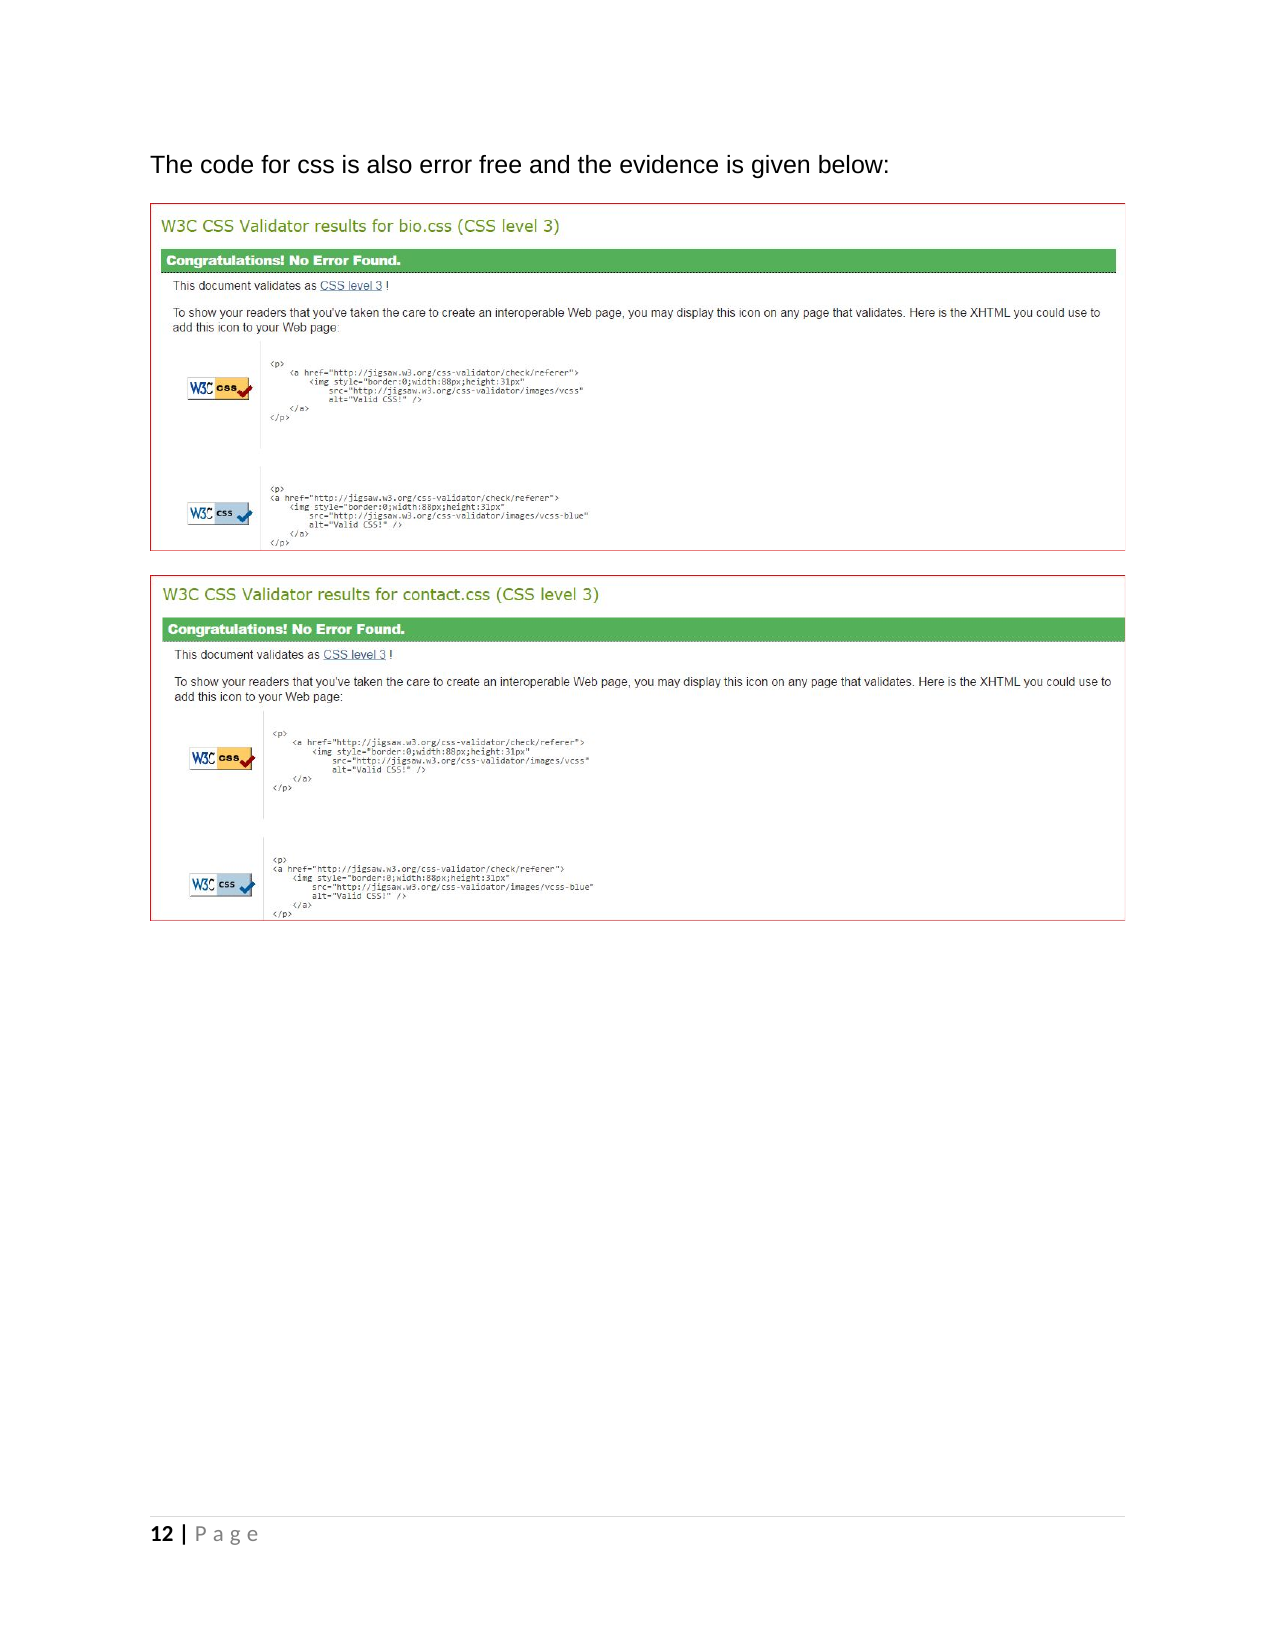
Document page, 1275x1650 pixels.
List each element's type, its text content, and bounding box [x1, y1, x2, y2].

picture [150, 575, 1125, 921]
text The code for css is also error free and the evidence is given below: [150, 150, 1125, 179]
picture [150, 203, 1125, 551]
